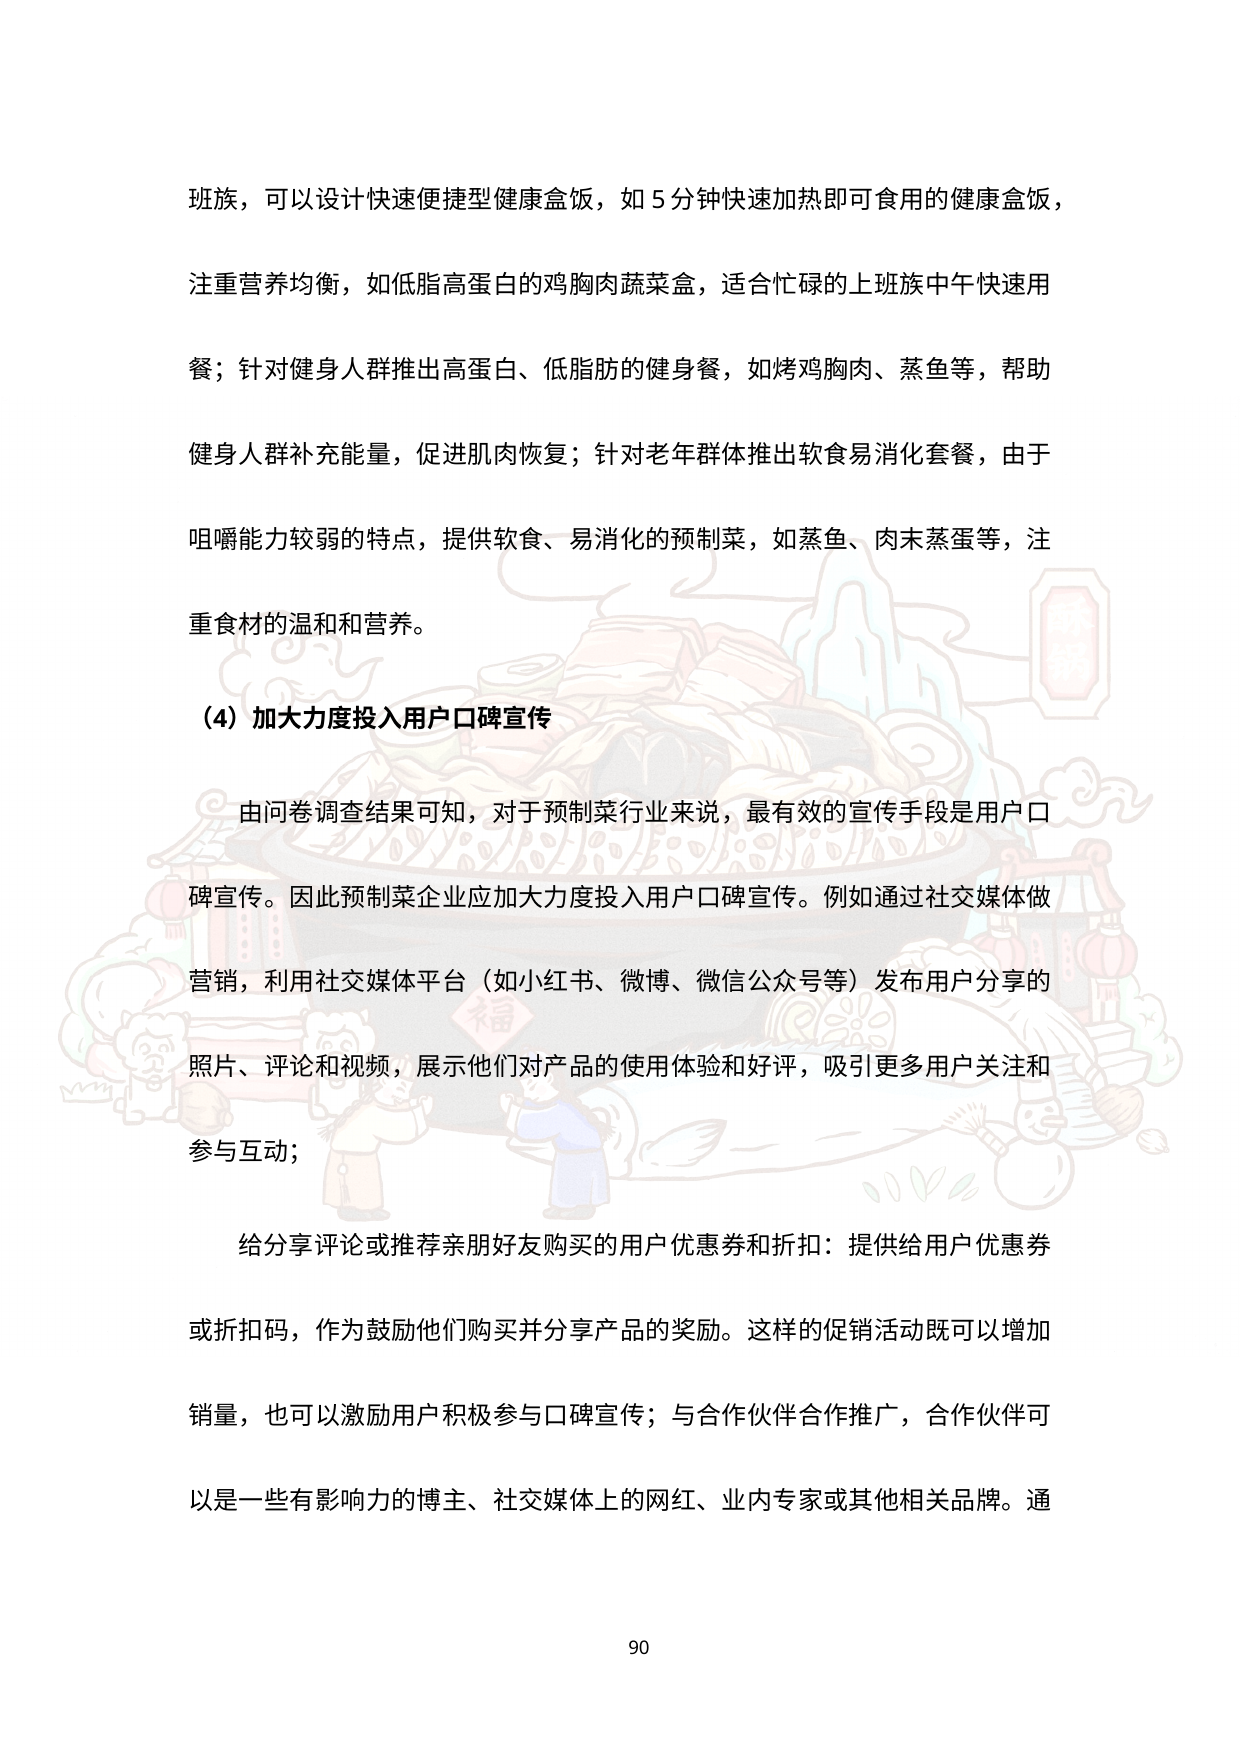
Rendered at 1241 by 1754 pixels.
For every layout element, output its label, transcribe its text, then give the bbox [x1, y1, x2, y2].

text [188, 164, 1052, 656]
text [188, 1210, 1052, 1532]
subtitle （4）加大力度投入用户口碑宣传 [188, 682, 1052, 750]
text 由问卷调查结果可知，对于预制菜行业来说，最有效的宣传手段是用户口碑宣传。因此预制菜企业应加大力度投入用户口碑宣传。例如通过社交媒体做营销，利用社交媒体平台（如小红书、微博、微信公众号等）发布用户分享的照片、评论和视频，展示他们对产品的使用体验和好评，吸引更多用户关注和参与互动； [188, 776, 1052, 1184]
